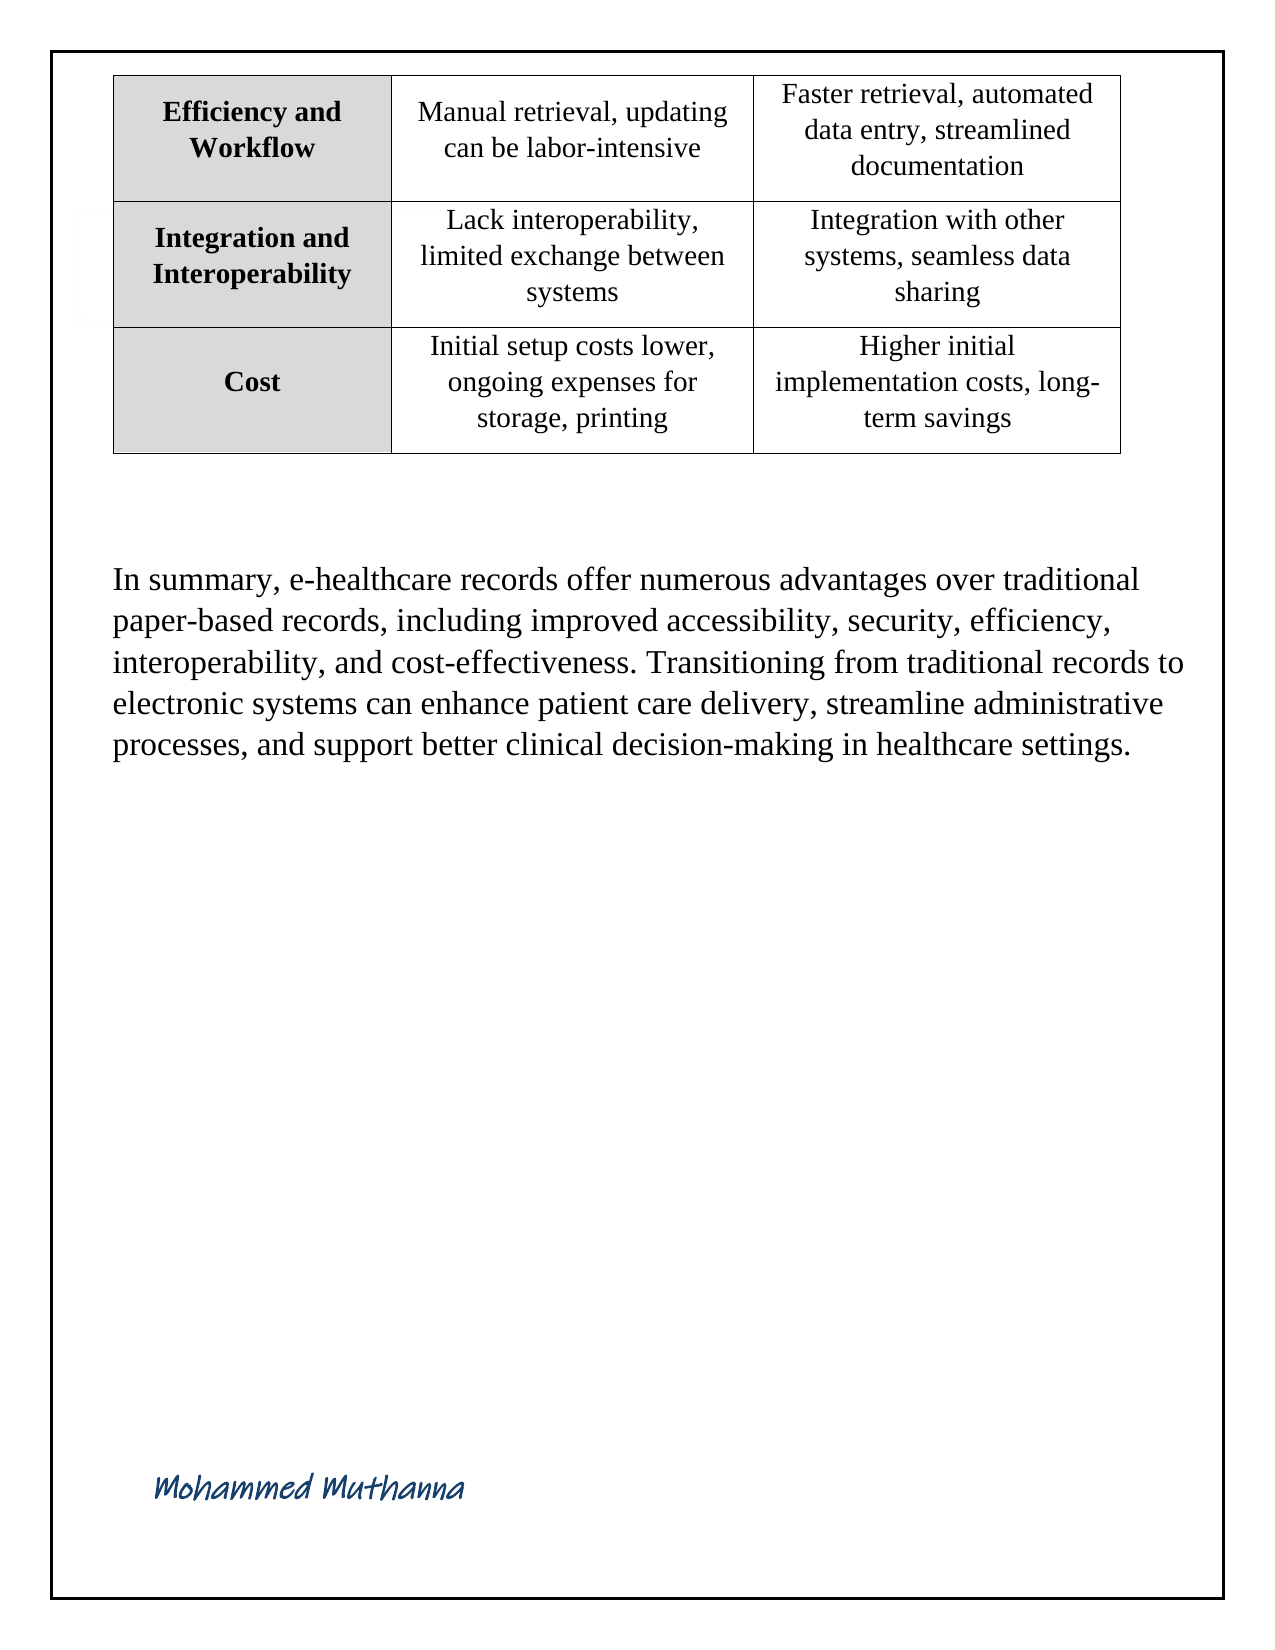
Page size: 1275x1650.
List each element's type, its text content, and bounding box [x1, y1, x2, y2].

table_cell Cost [114, 328, 391, 452]
table_cell Higher initial implementation costs, long-term savings [754, 328, 1120, 452]
table_cell Efficiency and Workflow [114, 76, 391, 201]
table_cell Integration and Interoperability [114, 202, 391, 327]
table_cell Integration with other systems, seamless data sharing [754, 202, 1120, 327]
text In summary, e-healthcare records offer numerous advantages over traditional paper-based records, including improved accessibility, security, efficiency, interoperability, and cost-effectiveness. Transitioning from traditional records to electronic systems can enhance patient care delivery, streamline administrative processes, and support better clinical decision-making in healthcare settings. [112, 559, 1200, 763]
table_cell Initial setup costs lower, ongoing expenses for storage, printing [392, 328, 753, 452]
table_cell Manual retrieval, updating can be labor-intensive [392, 76, 753, 201]
table_cell Faster retrieval, automated data entry, streamlined documentation [754, 76, 1120, 201]
table_cell Lack interoperability, limited exchange between systems [392, 202, 753, 327]
